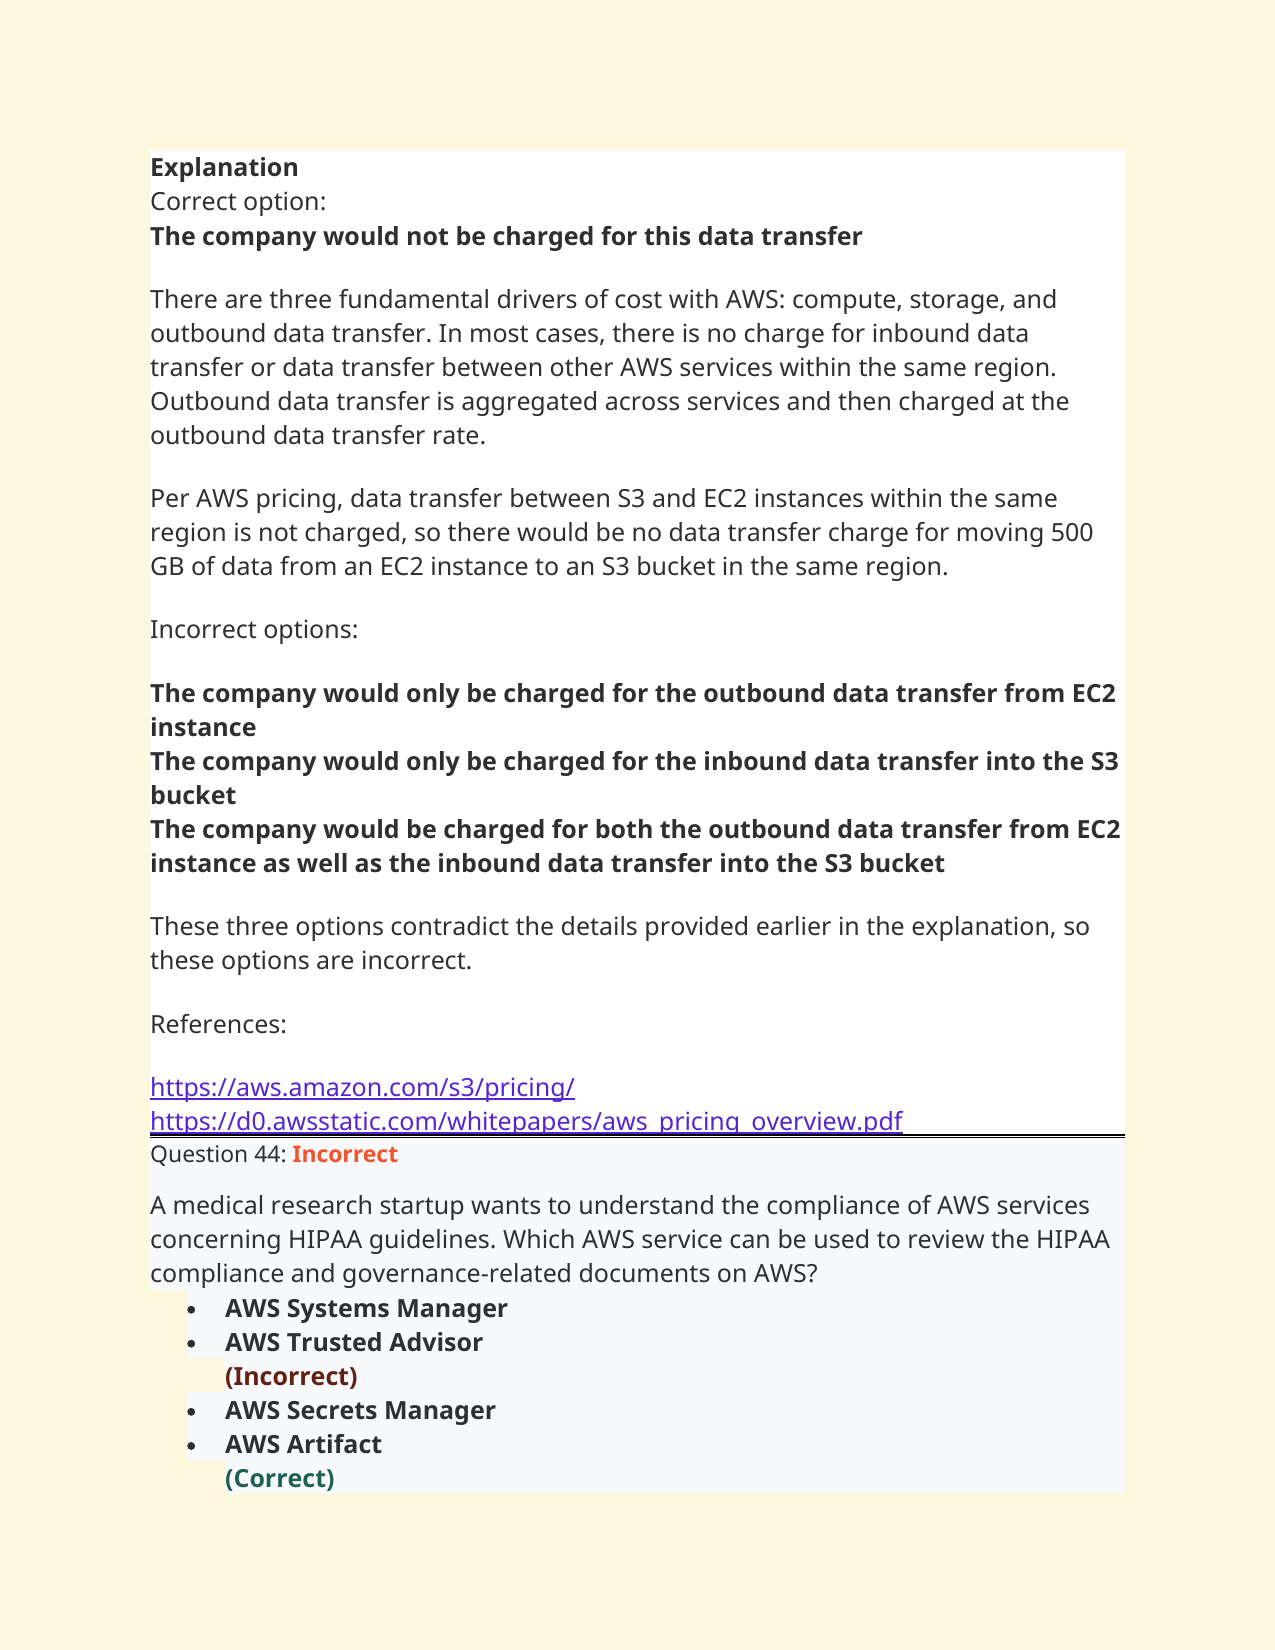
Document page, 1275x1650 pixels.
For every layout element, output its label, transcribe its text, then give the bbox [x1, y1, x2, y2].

text Incorrect options: [150, 612, 1125, 646]
list AWS Artifact [187, 1426, 1125, 1461]
text The company would not be charged for this data transfer [150, 218, 1125, 252]
text https://d0.awsstatic.com/whitepapers/aws_pricing_overview.pdf [150, 1103, 1125, 1134]
text (Incorrect) [225, 1358, 1125, 1392]
text These three options contradict the details provided earlier in the explanation, so these options are incorrect. [150, 909, 1125, 977]
text The company would only be charged for the inbound data transfer into the S3 bucket [150, 743, 1125, 812]
text Correct option: [150, 184, 1125, 218]
text There are three fundamental drivers of cost with AWS: compute, storage, and outbound data transfer. In most cases, there is no charge for inbound data transfer or data transfer between other AWS services within the same region. Outbound data transfer is aggregated across services and then charged at the outbound data transfer rate. [150, 281, 1125, 452]
text (Correct) [225, 1461, 1125, 1494]
text References: [150, 1006, 1125, 1040]
list AWS Systems Manager [187, 1290, 1125, 1324]
text A medical research startup wants to understand the compliance of AWS services concerning HIPAA guidelines. Which AWS service can be used to review the HIPAA compliance and governance-related documents on AWS? [150, 1188, 1125, 1290]
list AWS Trusted Advisor [187, 1324, 1125, 1358]
text https://aws.amazon.com/s3/pricing/ [150, 1069, 1125, 1103]
list AWS Secrets Manager [187, 1392, 1125, 1426]
text The company would only be charged for the outbound data transfer from EC2 instance [150, 675, 1125, 743]
text The company would be charged for both the outbound data transfer from EC2 instance as well as the inbound data transfer into the S3 bucket [150, 812, 1125, 880]
text Question 44: Incorrect [150, 1138, 1125, 1169]
subtitle Explanation [150, 150, 1125, 184]
text Per AWS pricing, data transfer between S3 and EC2 instances within the same region is not charged, so there would be no data transfer charge for moving 500 GB of data from an EC2 instance to an S3 bucket in the same region. [150, 481, 1125, 583]
